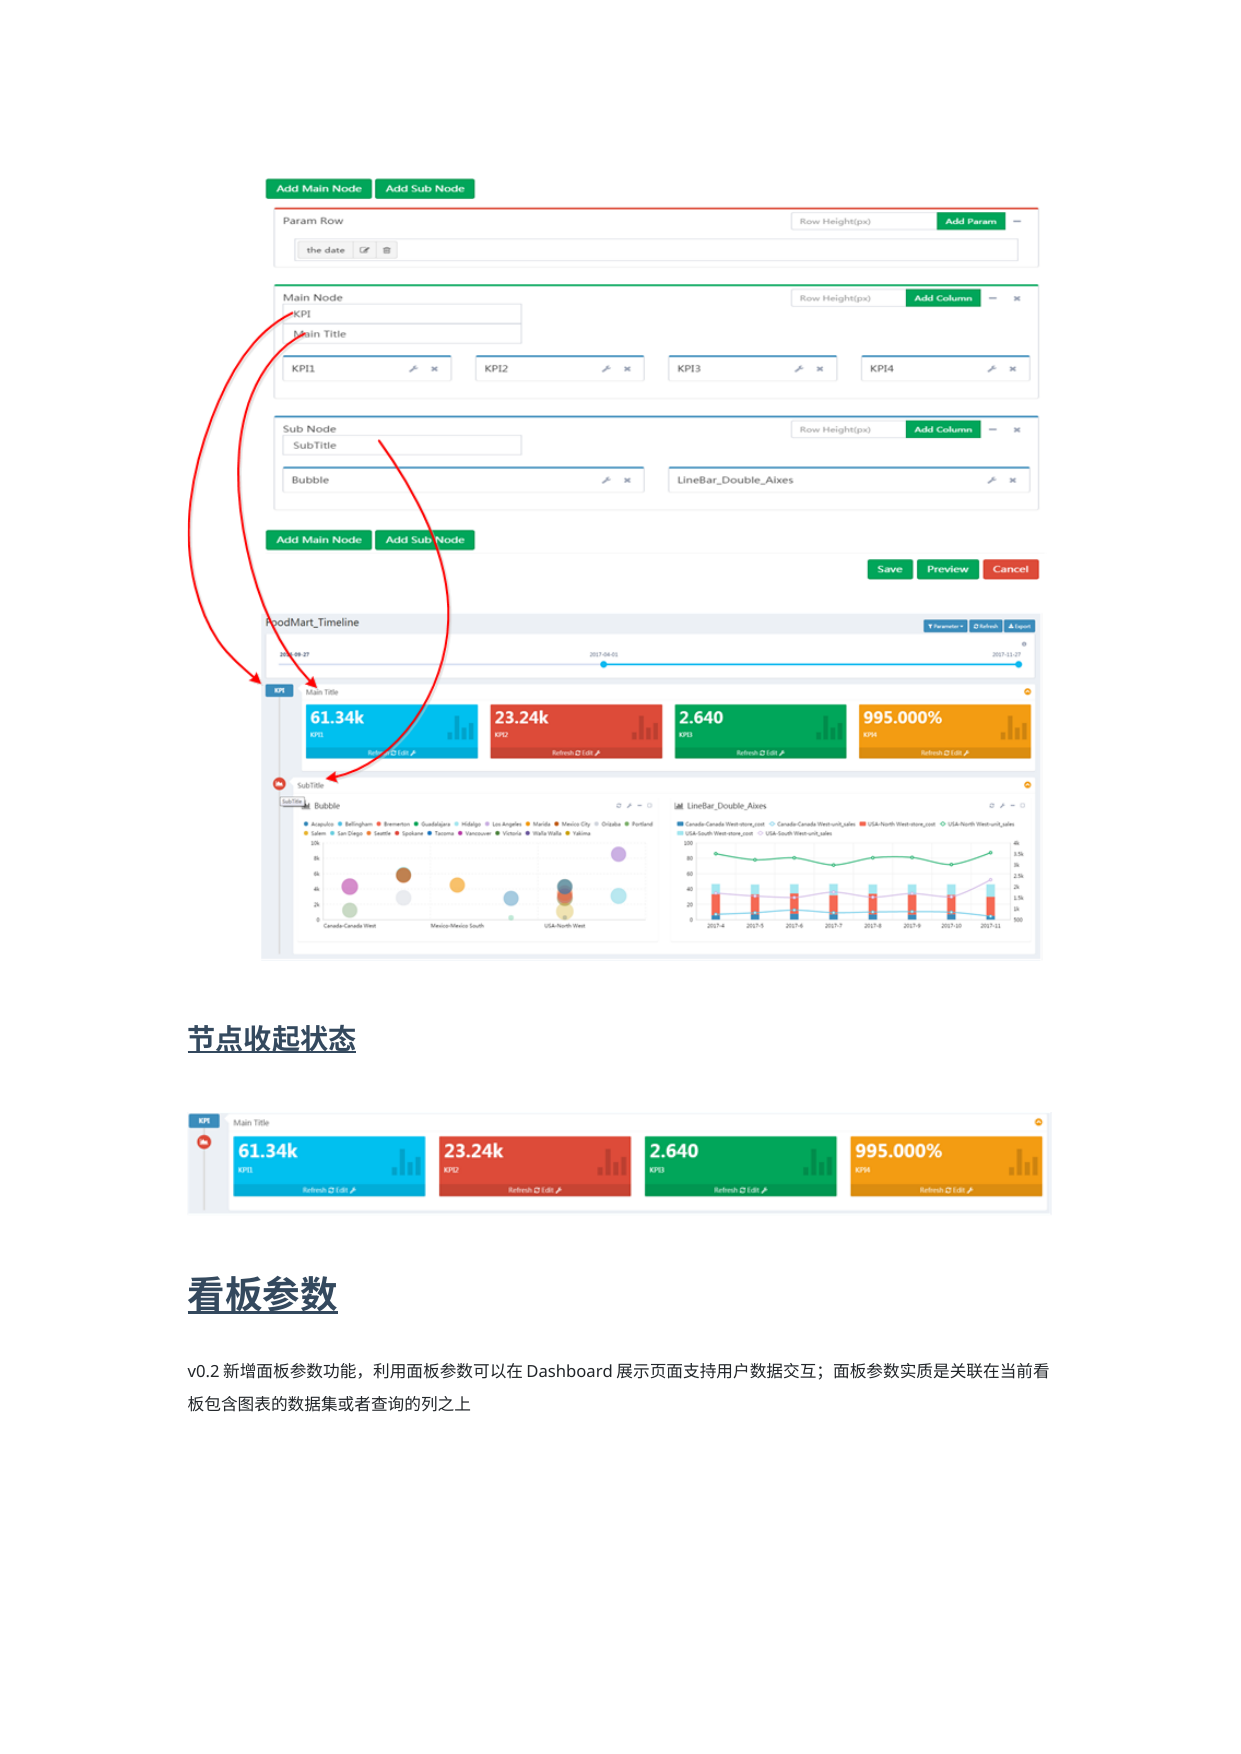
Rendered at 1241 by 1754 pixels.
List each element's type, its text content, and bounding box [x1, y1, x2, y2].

text 看板参数 [187, 1259, 1053, 1324]
picture [187, 175, 1047, 961]
text v0.2新增面板参数功能，利用面板参数可以在Dashboard展示页面支持用户数据交互；面板参数实质是关联在当前看板包含图表的数据集或者查询的列之上 [187, 1354, 1053, 1419]
picture [187, 1112, 1053, 1216]
text 节点收起状态 [187, 1004, 1053, 1069]
